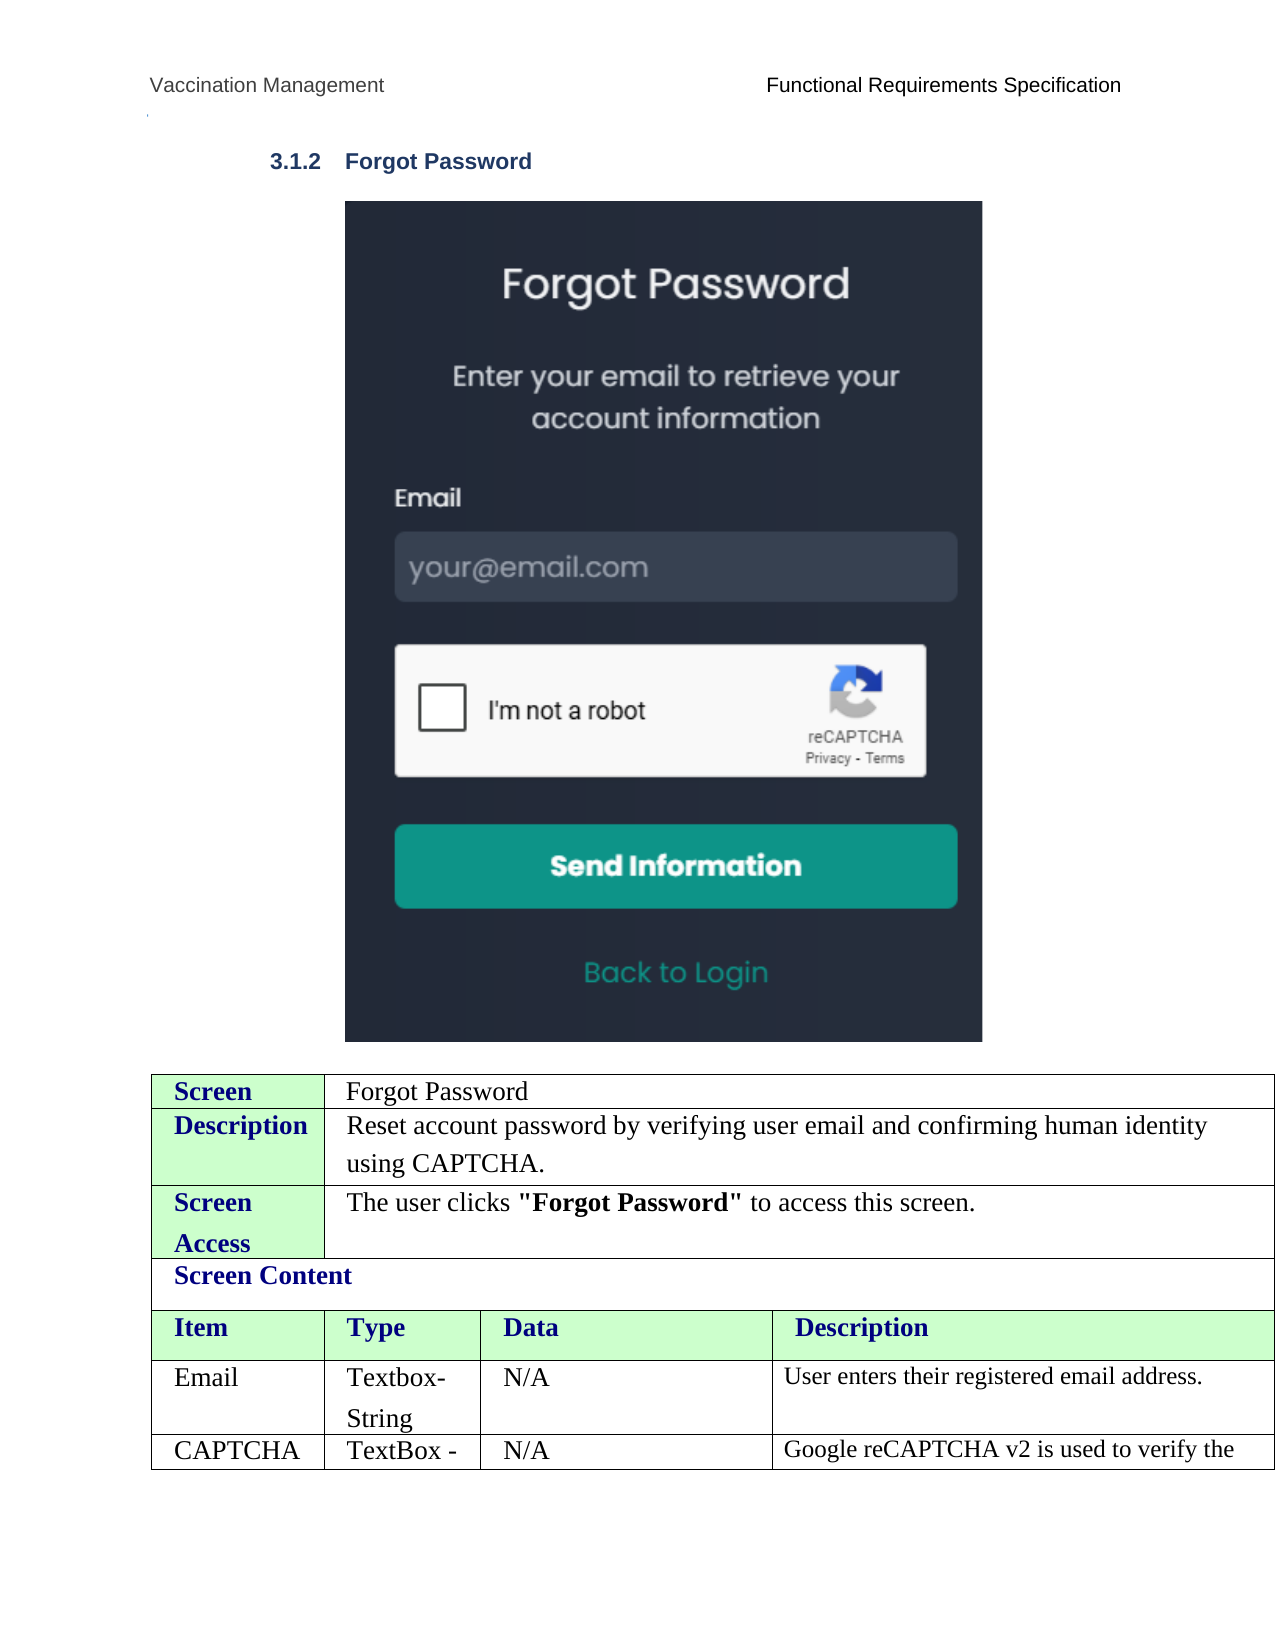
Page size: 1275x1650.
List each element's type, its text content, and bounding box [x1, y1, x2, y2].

table_cell N/A [481, 1435, 772, 1469]
table_cell Type [325, 1311, 480, 1360]
table_cell Textbox- String [325, 1361, 480, 1433]
table_cell Screen Content [152, 1259, 1274, 1310]
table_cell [773, 1435, 1274, 1469]
table_cell Reset account password by verifying user email and confirming human identity using CAPTCHA. [325, 1109, 1274, 1185]
table_cell Data [481, 1311, 772, 1360]
picture [345, 201, 983, 1042]
table_cell Screen Access [152, 1186, 324, 1258]
table_cell N/A [481, 1361, 772, 1433]
table_cell Email [152, 1361, 324, 1433]
table_cell TextBox - String [325, 1435, 480, 1469]
table_header Screen [152, 1075, 324, 1108]
table_header Forgot Password [325, 1075, 1274, 1108]
table_cell User enters their registered email address. [773, 1361, 1274, 1433]
table_cell Item [152, 1311, 324, 1360]
table_cell The user clicks "Forgot Password" to access this screen. [325, 1186, 1274, 1258]
table_cell Description [152, 1109, 324, 1185]
table_cell CAPTCHA [152, 1435, 324, 1469]
table_cell Description [773, 1311, 1274, 1360]
